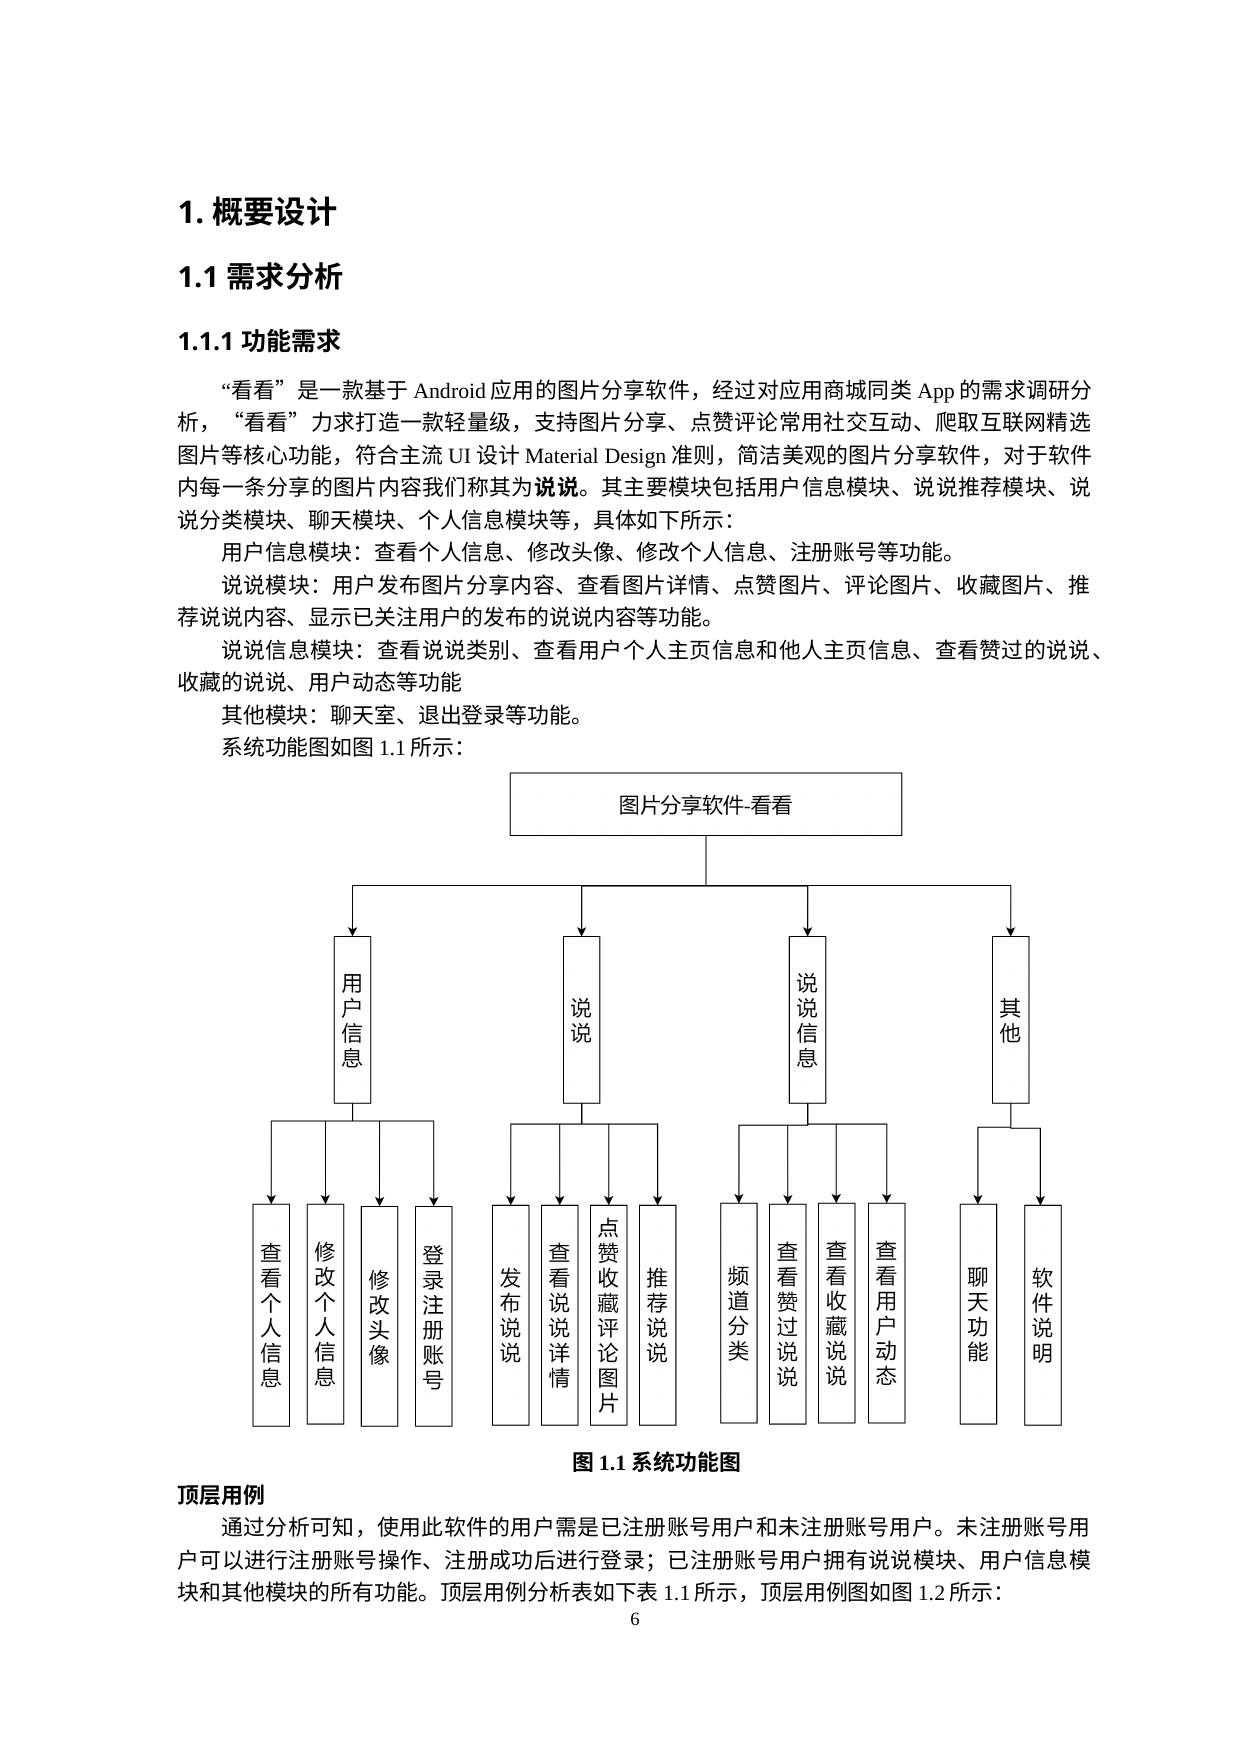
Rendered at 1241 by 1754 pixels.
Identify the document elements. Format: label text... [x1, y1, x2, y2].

text 其他模块：聊天室、退出登录等功能。 [177, 697, 1092, 730]
subtitle 1.1 需求分析 [177, 242, 1092, 307]
text “看看”是一款基于Android应用的图片分享软件，经过对应用商城同类App的需求调研分析，“看看”力求打造一款轻量级，支持图片分享、点赞评论常用社交互动、爬取互联网精选图片等核心功能，符合主流UI设计Material Design准则，简洁美观的图片分享软件，对于软件内每一条分享的图片内容我们称其为说说。其主要模块包括用户信息模块、说说推荐模块、说说分类模块、聊天模块、个人信息模块等，具体如下所示： [177, 372, 1092, 535]
text 顶层用例 [177, 1477, 1092, 1510]
subtitle 1.1.1 功能需求 [177, 307, 1092, 372]
picture [242, 762, 1072, 1437]
text 通过分析可知，使用此软件的用户需是已注册账号用户和未注册账号用户。未注册账号用户可以进行注册账号操作、注册成功后进行登录；已注册账号用户拥有说说模块、用户信息模块和其他模块的所有功能。顶层用例分析表如下表1.1所示，顶层用例图如图1.2所示： [177, 1510, 1092, 1607]
subtitle 1. 概要设计 [177, 177, 1092, 242]
text 说说信息模块：查看说说类别、查看用户个人主页信息和他人主页信息、查看赞过的说说、收藏的说说、用户动态等功能 [177, 632, 1092, 697]
text 说说模块：用户发布图片分享内容、查看图片详情、点赞图片、评论图片、收藏图片、推荐说说内容、显示已关注用户的发布的说说内容等功能。 [177, 567, 1092, 632]
text 用户信息模块：查看个人信息、修改头像、修改个人信息、注册账号等功能。 [177, 535, 1092, 567]
text 系统功能图如图1.1所示： [177, 730, 1092, 762]
text 图1.1 系统功能图 [177, 1445, 1092, 1477]
